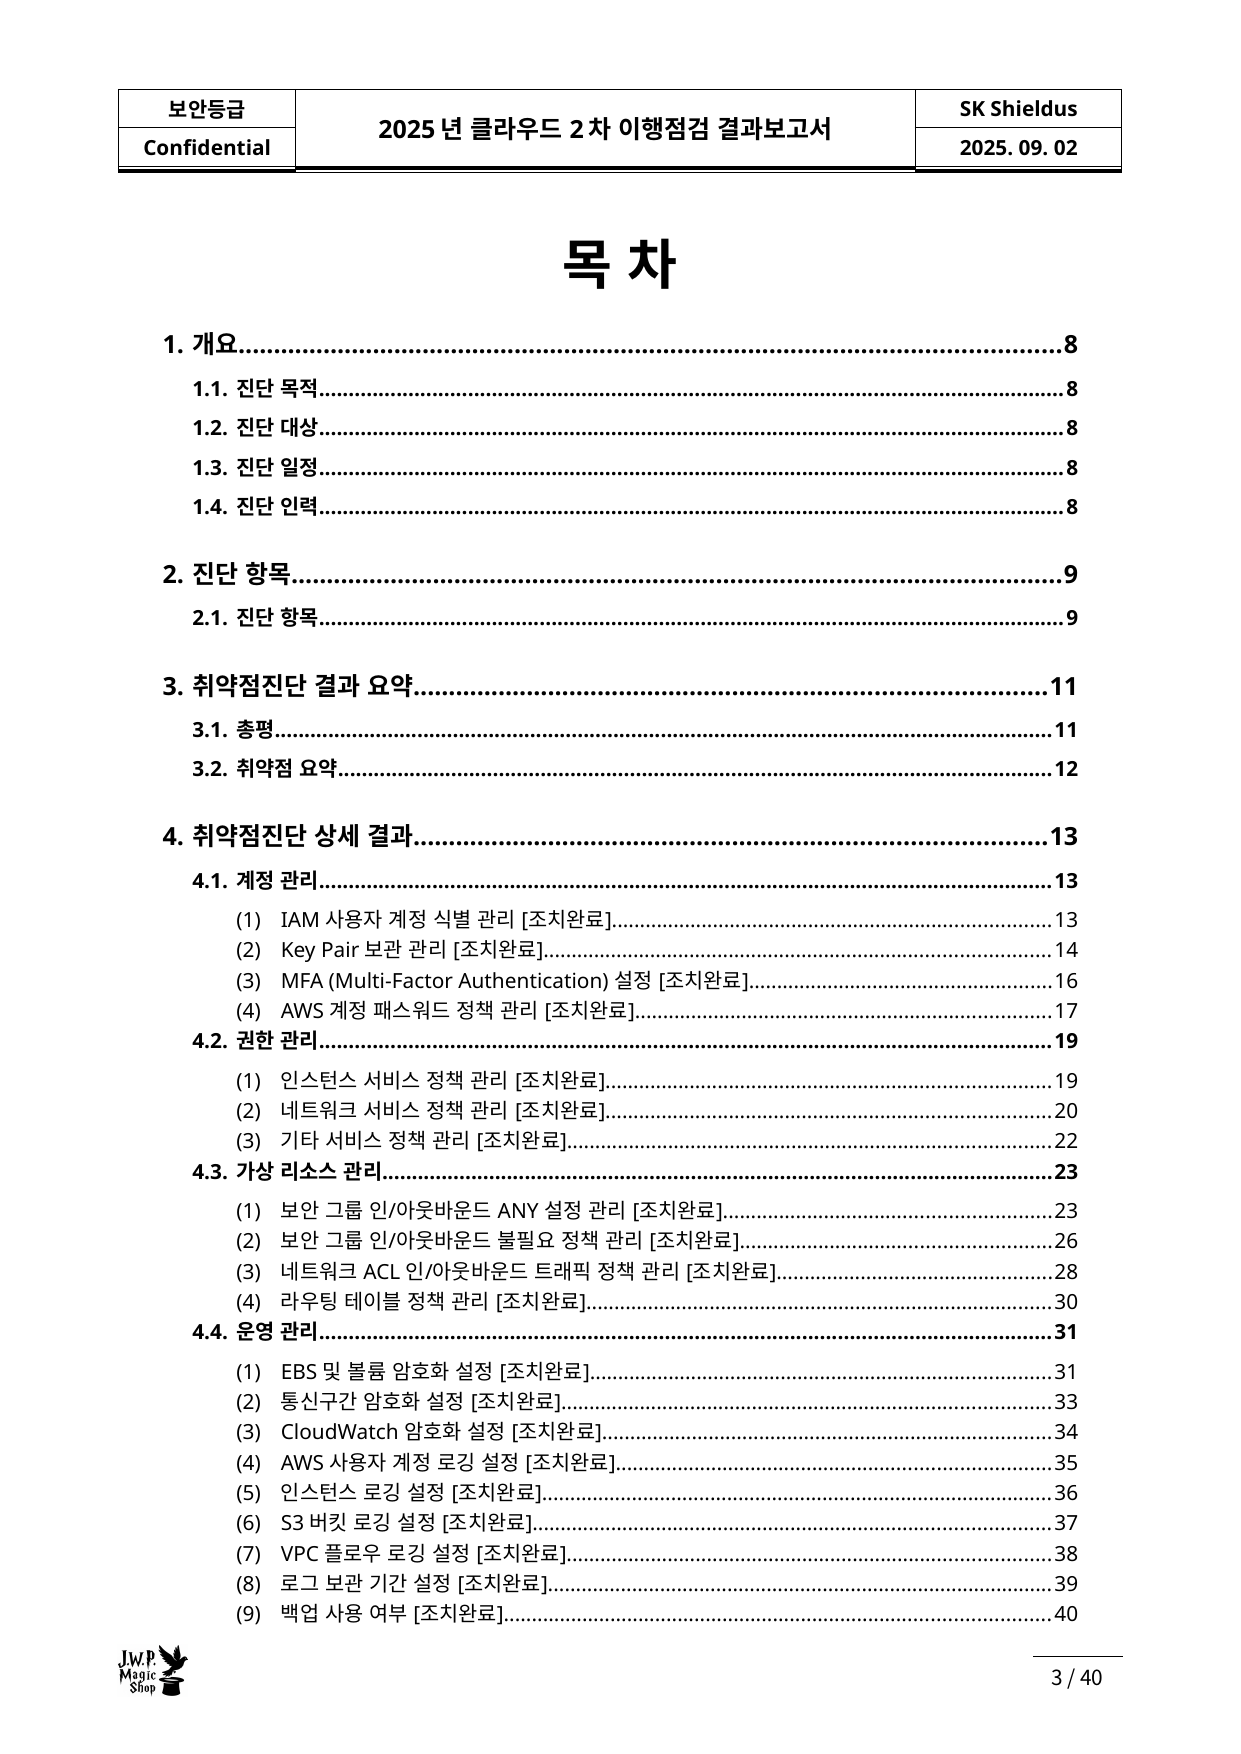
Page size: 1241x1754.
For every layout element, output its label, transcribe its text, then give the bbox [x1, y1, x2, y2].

text (1) EBS 및 볼륨 암호화 설정 [조치완료] 31 [236, 1355, 1122, 1385]
text (7) VPC 플로우 로깅 설정 [조치완료] 38 [236, 1537, 1122, 1567]
picture [117, 1644, 188, 1697]
text (4) 라우팅 테이블 정책 관리 [조치완료] 30 [236, 1285, 1122, 1316]
title 목 차 [118, 222, 1122, 300]
text (3) CloudWatch 암호화 설정 [조치완료] 34 [236, 1416, 1122, 1446]
text 1.4. 진단 인력 8 [192, 490, 1078, 521]
text (2) 네트워크 서비스 정책 관리 [조치완료] 20 [236, 1094, 1122, 1124]
text (1) IAM 사용자 계정 식별 관리 [조치완료] 13 [236, 903, 1122, 934]
text 2. 진단 항목 9 [162, 554, 1078, 591]
text 1.3. 진단 일정 8 [192, 451, 1078, 481]
text (2) 통신구간 암호화 설정 [조치완료] 33 [236, 1385, 1122, 1416]
text (1) 인스턴스 서비스 정책 관리 [조치완료] 19 [236, 1064, 1122, 1094]
text 4.3. 가상 리소스 관리 23 [192, 1155, 1078, 1185]
text 3. 취약점진단 결과 요약 11 [162, 666, 1078, 702]
text 4.4. 운영 관리 31 [192, 1316, 1078, 1346]
text (3) 기타 서비스 정책 관리 [조치완료] 22 [236, 1124, 1122, 1155]
text (4) AWS 계정 패스워드 정책 관리 [조치완료] 17 [236, 994, 1122, 1024]
text 4.1. 계정 관리 13 [192, 864, 1078, 894]
text (3) 네트워크 ACL 인/아웃바운드 트래픽 정책 관리 [조치완료] 28 [236, 1255, 1122, 1285]
text (2) Key Pair 보관 관리 [조치완료] 14 [236, 934, 1122, 964]
text 3.2. 취약점 요약 12 [192, 752, 1078, 783]
text 3.1. 총평 11 [192, 713, 1078, 743]
text 4. 취약점진단 상세 결과 13 [162, 817, 1078, 853]
text (6) S3 버킷 로깅 설정 [조치완료] 37 [236, 1506, 1122, 1537]
text 1.1. 진단 목적 8 [192, 372, 1078, 402]
text (9) 백업 사용 여부 [조치완료] 40 [236, 1597, 1122, 1628]
text (5) 인스턴스 로깅 설정 [조치완료] 36 [236, 1476, 1122, 1506]
text 2.1. 진단 항목 9 [192, 602, 1078, 632]
text (8) 로그 보관 기간 설정 [조치완료] 39 [236, 1567, 1122, 1597]
text 1.2. 진단 대상 8 [192, 411, 1078, 442]
text 1. 개요 8 [162, 325, 1078, 361]
text (4) AWS 사용자 계정 로깅 설정 [조치완료] 35 [236, 1446, 1122, 1476]
text (2) 보안 그룹 인/아웃바운드 불필요 정책 관리 [조치완료] 26 [236, 1224, 1122, 1255]
text 4.2. 권한 관리 19 [192, 1024, 1078, 1055]
text (3) MFA (Multi-Factor Authentication) 설정 [조치완료] 16 [236, 964, 1122, 994]
text (1) 보안 그룹 인/아웃바운드 ANY 설정 관리 [조치완료] 23 [236, 1194, 1122, 1224]
